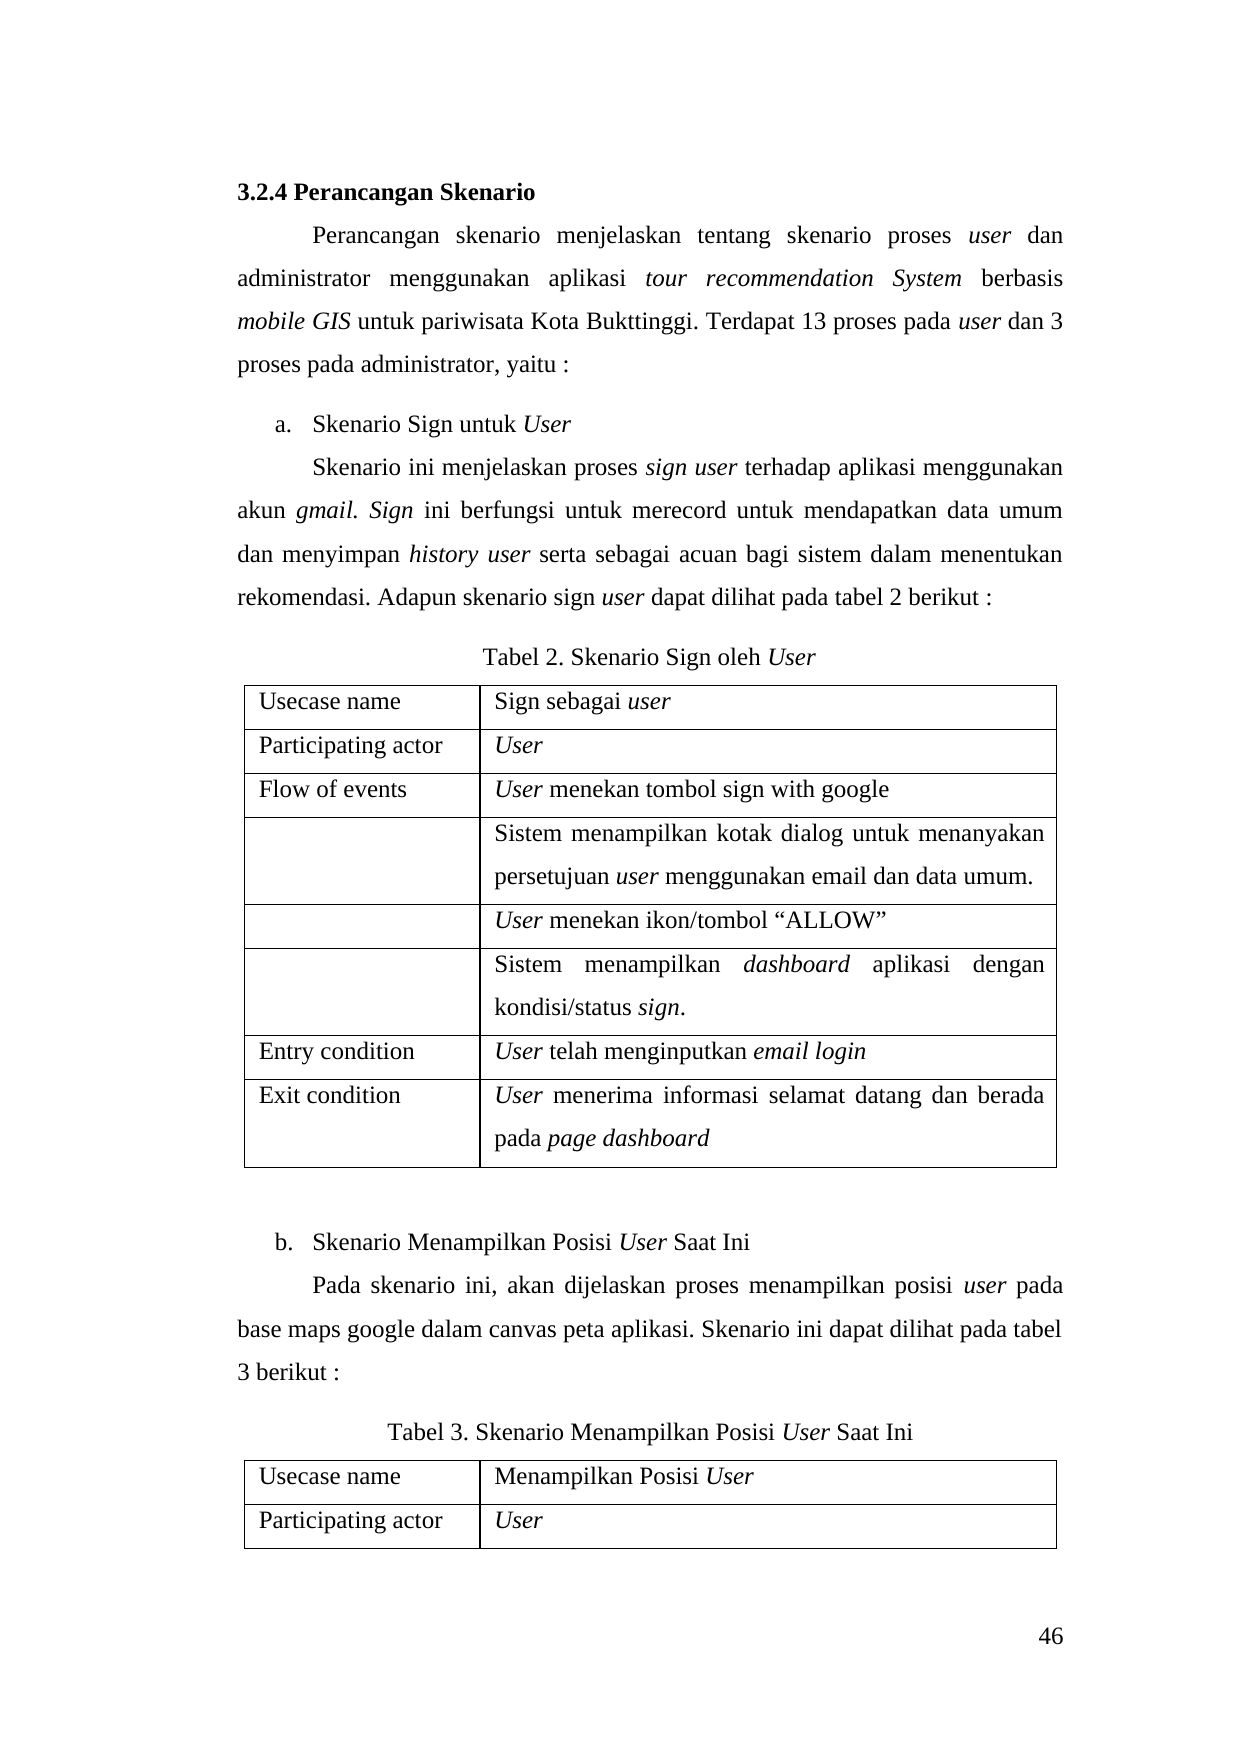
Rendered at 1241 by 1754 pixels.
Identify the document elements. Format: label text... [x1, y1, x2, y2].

list Pada skenario ini, akan dijelaskan proses menampilkan posisi user pada base maps google dalam canvas peta aplikasi. Skenario ini dapat dilihat pada tabel 3 berikut : [237, 1271, 1063, 1386]
table_header Sign sebagai user [481, 686, 1056, 729]
text Perancangan skenario menjelaskan tentang skenario proses user dan administrator menggunakan aplikasi tour recommendation System berbasis mobile GIS untuk pariwisata Kota Bukttinggi. Terdapat 13 proses pada user dan 3 proses pada administrator, yaitu : [237, 220, 1063, 378]
list Skenario ini menjelaskan proses sign user terhadap aplikasi menggunakan akun gmail. Sign ini berfungsi untuk merecord untuk mendapatkan data umum dan menyimpan history user serta sebagai acuan bagi sistem dalam menentukan rekomendasi. Adapun skenario sign user dapat dilihat pada tabel 2 berikut : [237, 452, 1063, 611]
table_cell User menekan ikon/tombol “ALLOW” [481, 905, 1056, 948]
table_cell Sistem menampilkan dashboard aplikasi dengan kondisi/status sign. [481, 949, 1056, 1035]
table_cell Participating actor [245, 730, 479, 773]
table_cell Sistem menampilkan kotak dialog untuk menanyakan persetujuan user menggunakan email dan data umum. [481, 818, 1056, 904]
table_cell Flow of events [245, 774, 479, 817]
table_cell Participating actor [245, 1505, 479, 1548]
list Skenario Sign untuk User [274, 409, 1063, 438]
table_cell Entry condition [245, 1036, 479, 1079]
table_cell [245, 818, 479, 904]
table_cell User menerima informasi selamat datang dan berada pada page dashboard [481, 1080, 1056, 1167]
table_cell User [481, 1505, 1056, 1548]
table_header Menampilkan Posisi User [481, 1461, 1056, 1504]
table_cell [245, 905, 479, 948]
table_cell User telah menginputkan email login [481, 1036, 1056, 1079]
table_cell Exit condition [245, 1080, 479, 1167]
table_header Usecase name [245, 686, 479, 729]
table_cell User menekan tombol sign with google [481, 774, 1056, 817]
table_header Usecase name [245, 1461, 479, 1504]
list Skenario Menampilkan Posisi User Saat Ini [274, 1227, 1063, 1256]
table_cell [245, 949, 479, 1035]
table_cell User [481, 730, 1056, 773]
subtitle 3.2.4 Perancangan Skenario [237, 177, 1063, 206]
